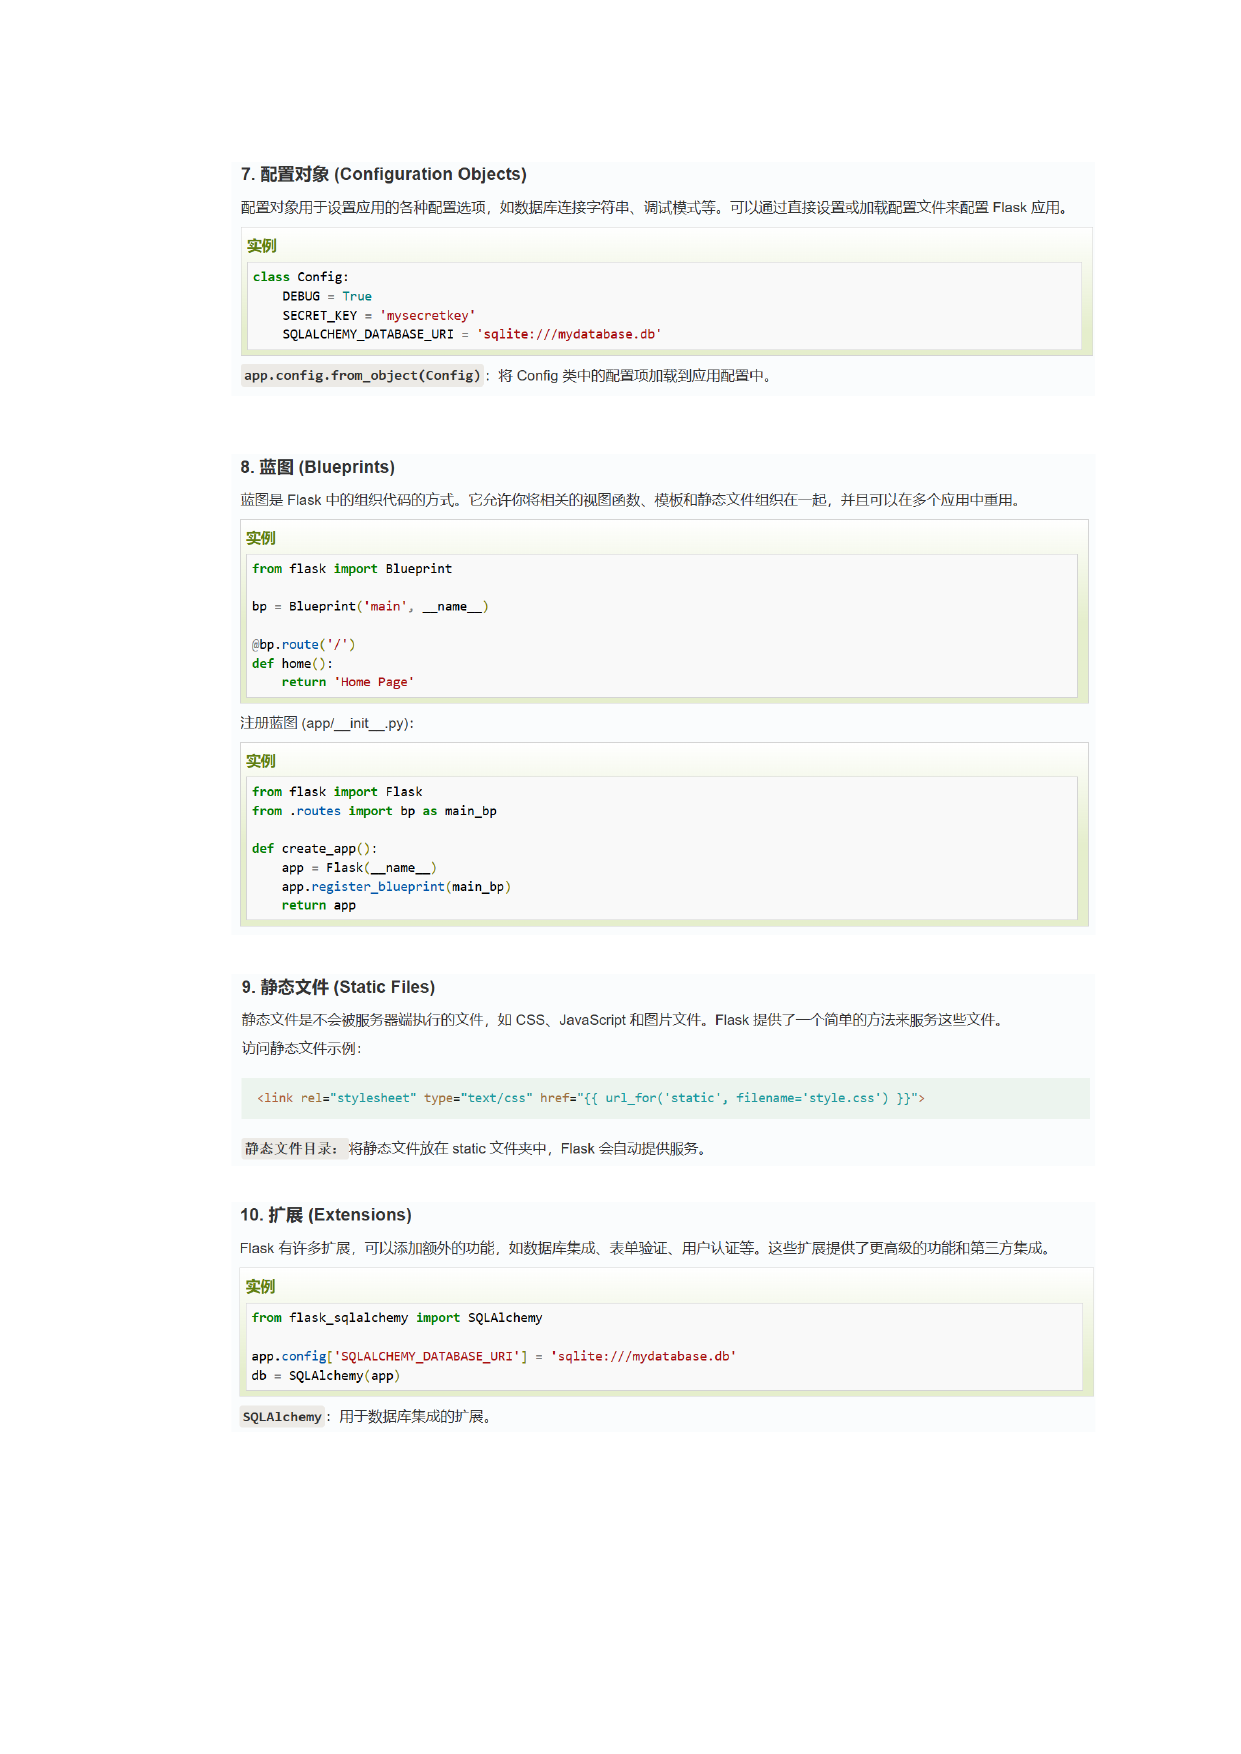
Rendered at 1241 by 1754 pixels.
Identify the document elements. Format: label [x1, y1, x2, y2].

picture [231, 454, 1096, 935]
picture [231, 162, 1095, 396]
picture [231, 1202, 1096, 1432]
picture [231, 974, 1096, 1166]
